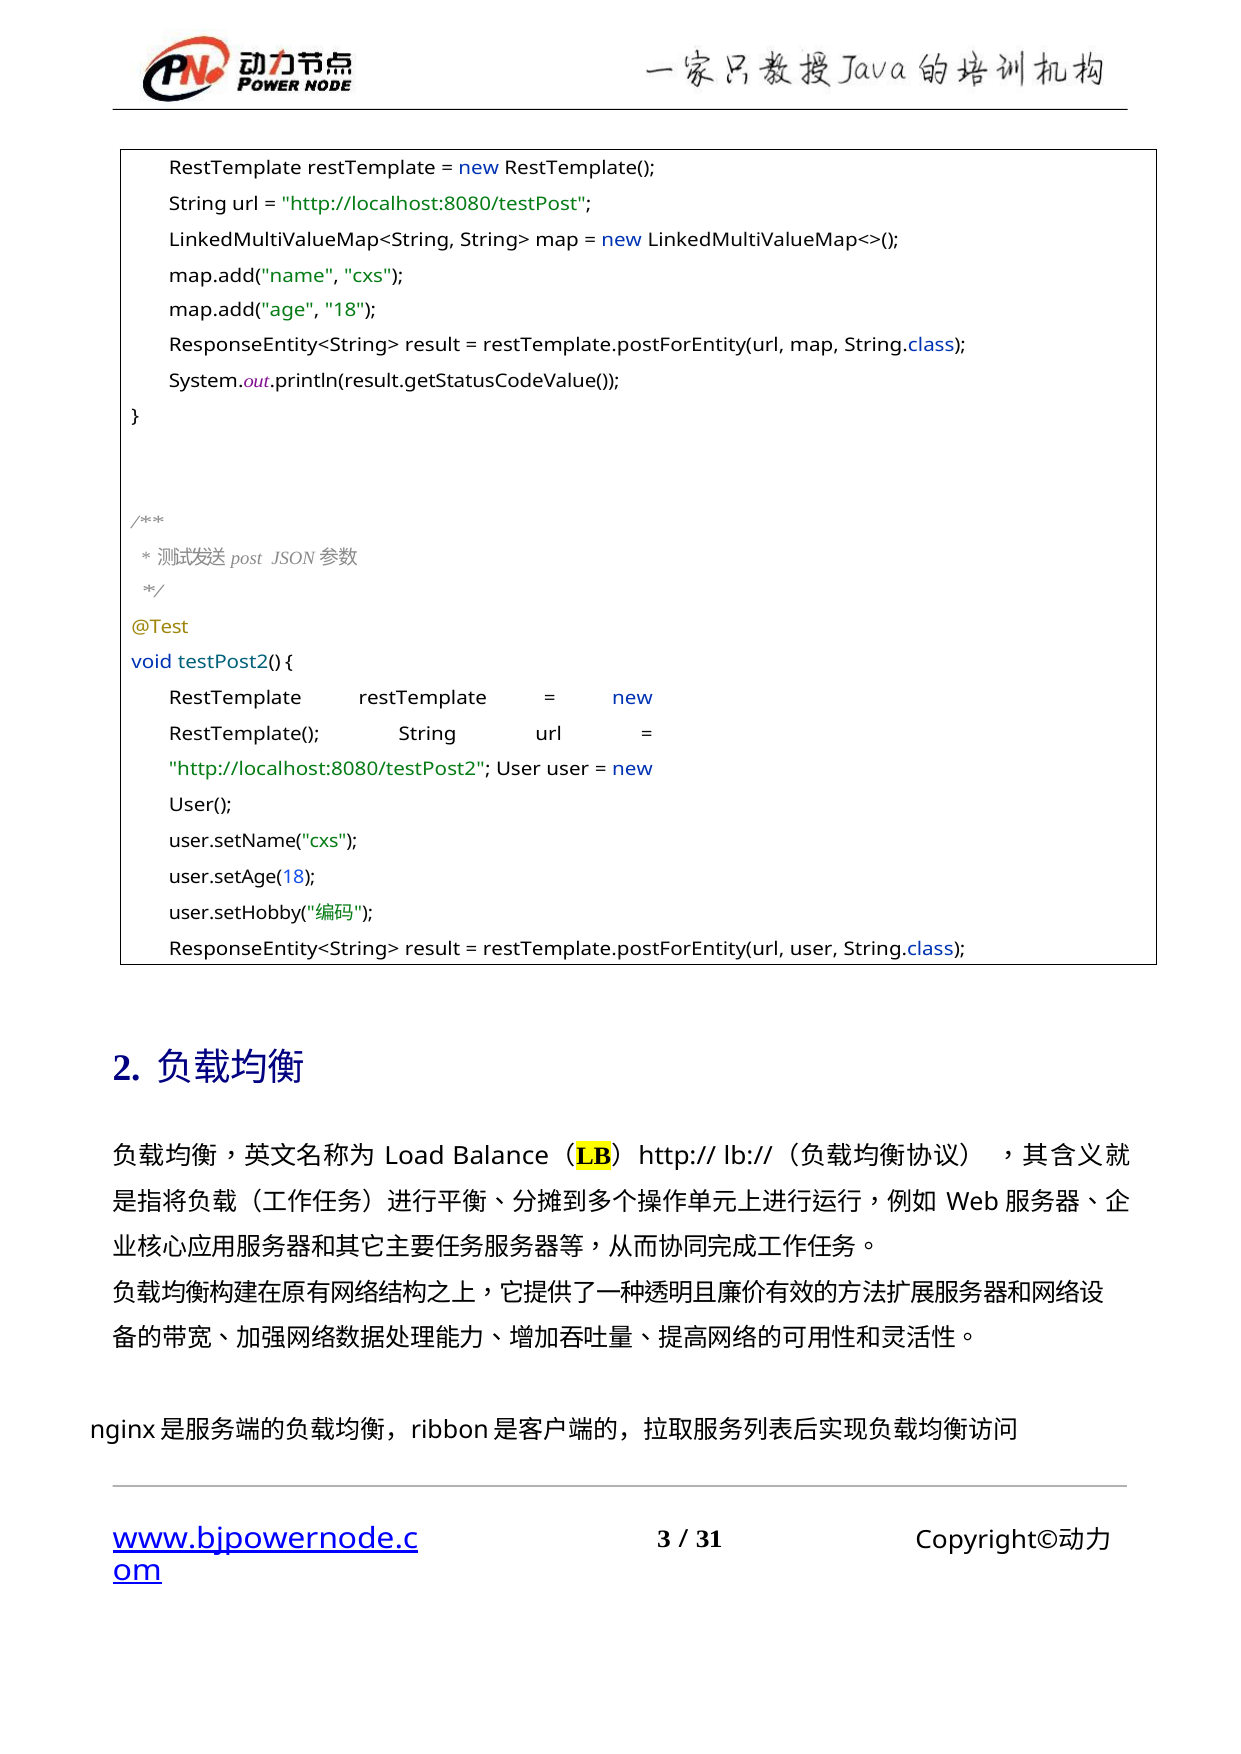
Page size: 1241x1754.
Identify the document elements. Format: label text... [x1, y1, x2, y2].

subtitle 负载均衡 [112, 1040, 1151, 1091]
text nginx是服务端的负载均衡，ribbon是客户端的，拉取服务列表后实现负载均衡访问 [89, 1410, 1151, 1446]
picture [131, 29, 1104, 108]
text 负载均衡，英文名称为 Load Balance（LB）http:// lb://（负载均衡协议） ，其含义就是指将负载（工作任务）进行平衡、分摊到多个操作单元上进行运行，例如 Web 服务器、企业核心应用服务器和其它主要任务服务器等，从而协同完成工作任务。 [112, 1138, 1131, 1262]
picture [112, 1483, 1127, 1488]
text 负载均衡构建在原有网络结构之上，它提供了一种透明且廉价有效的方法扩展服务器和网络设备的带宽、加强网络数据处理能力、增加吞吐量、提高网络的可用性和灵活性。 [112, 1274, 1128, 1353]
